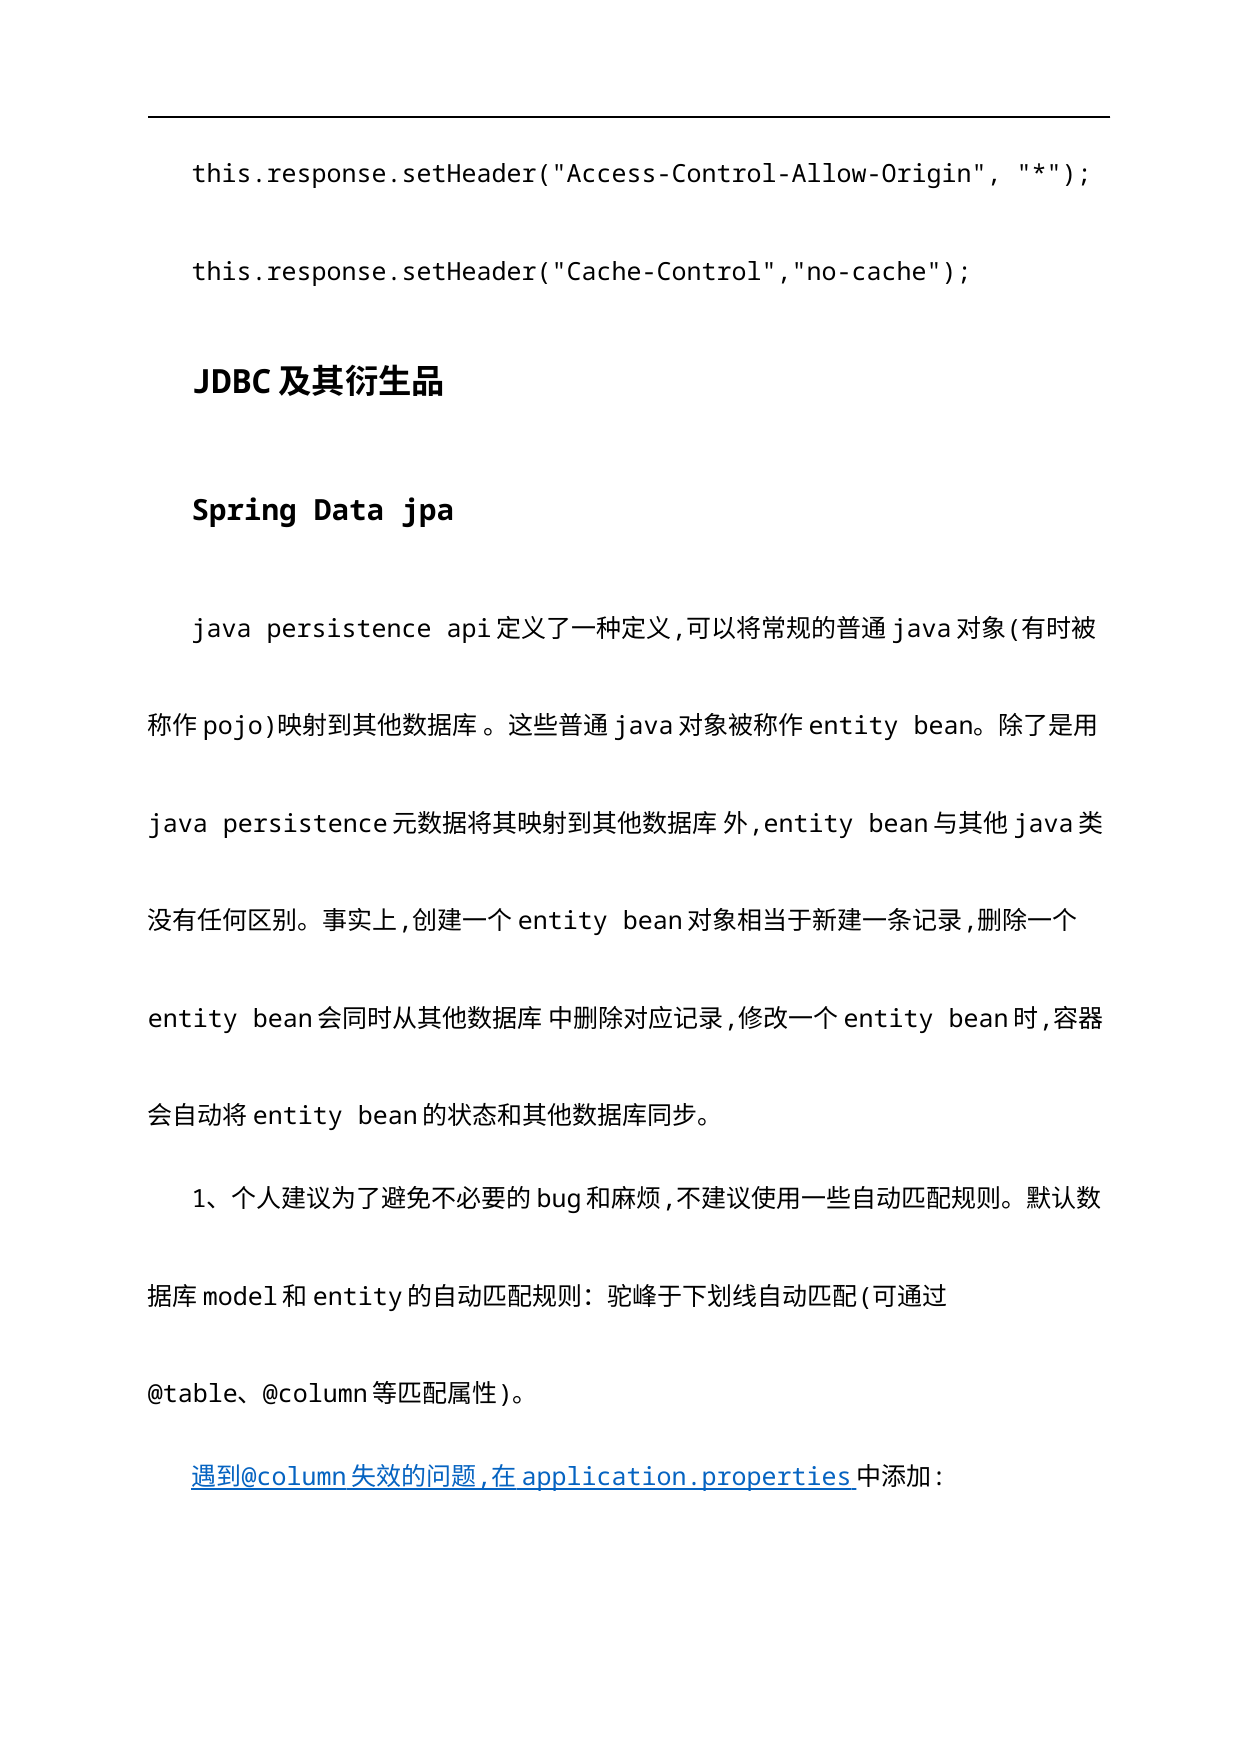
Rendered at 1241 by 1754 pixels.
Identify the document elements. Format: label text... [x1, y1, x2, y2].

subtitle JDBC及其衍生品 [148, 347, 1110, 412]
subtitle Spring Data jpa [148, 476, 1110, 541]
text java persistence api定义了一种定义,可以将常规的普通java对象(有时被称作pojo)映射到其他数据库 。这些普通java对象被称作entity bean。除了是用java persistence元数据将其映射到其他数据库 外,entity bean与其他java类没有任何区别。事实上,创建一个entity bean对象相当于新建一条记录,删除一个entity bean会同时从其他数据库 中删除对应记录,修改一个entity bean时,容器会自动将entity bean的状态和其他数据库同步。 [148, 594, 1110, 1146]
text 1、个人建议为了避免不必要的bug和麻烦,不建议使用一些自动匹配规则。默认数据库model和entity的自动匹配规则：驼峰于下划线自动匹配(可通过@table、@column等匹配属性)。 [148, 1164, 1110, 1424]
text this.response.setHeader("Access-Control-Allow-Origin", "*"); this.response.setHeader("Cache-Control","no-cache"); [148, 140, 1110, 303]
text 遇到@column失效的问题,在application.properties中添加: [148, 1442, 1110, 1507]
